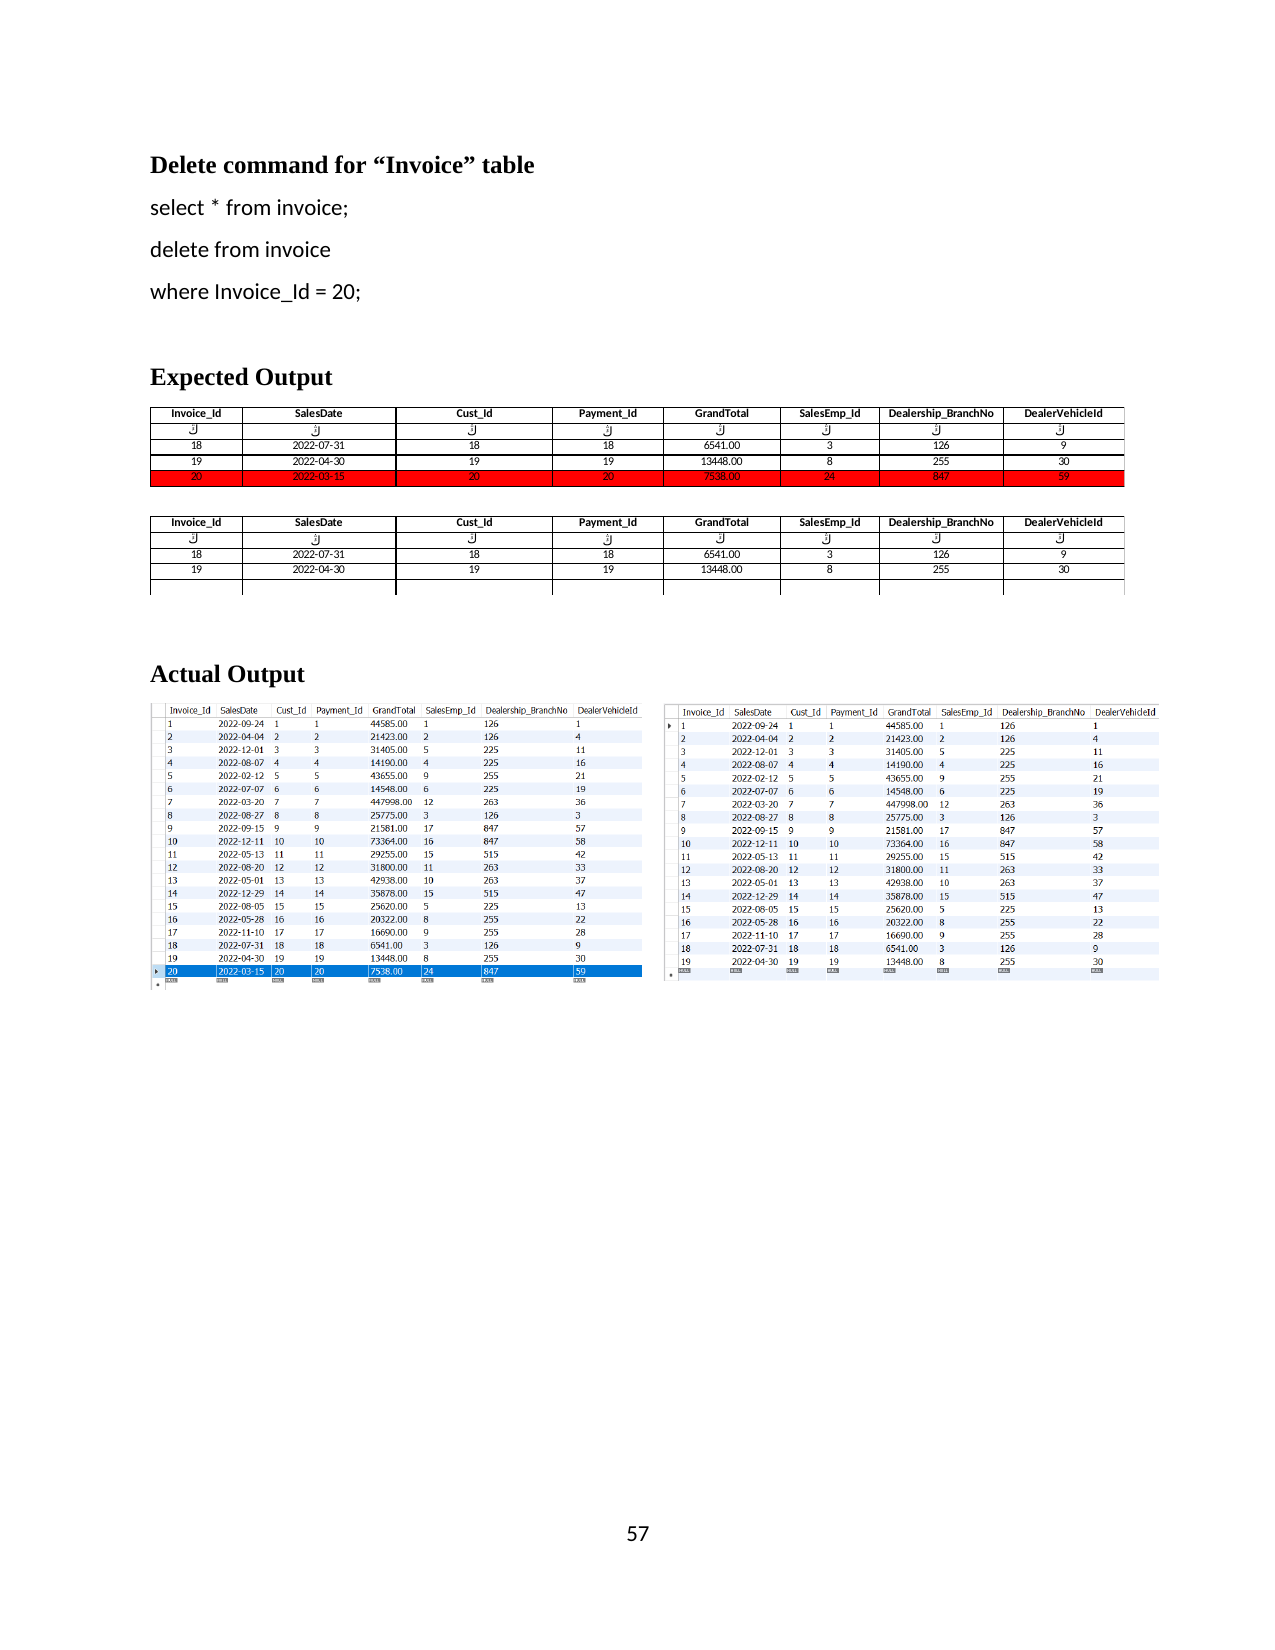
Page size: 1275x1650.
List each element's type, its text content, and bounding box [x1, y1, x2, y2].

text Delete command for “Invoice” table [150, 150, 1125, 179]
text delete from invoice [150, 235, 1125, 263]
picture [150, 703, 642, 990]
text select * from invoice; [150, 193, 1125, 221]
picture [663, 703, 1159, 981]
text Expected Output [150, 362, 1125, 391]
text Actual Output [150, 659, 1125, 688]
text where Invoice_Id = 20; [150, 277, 1125, 305]
